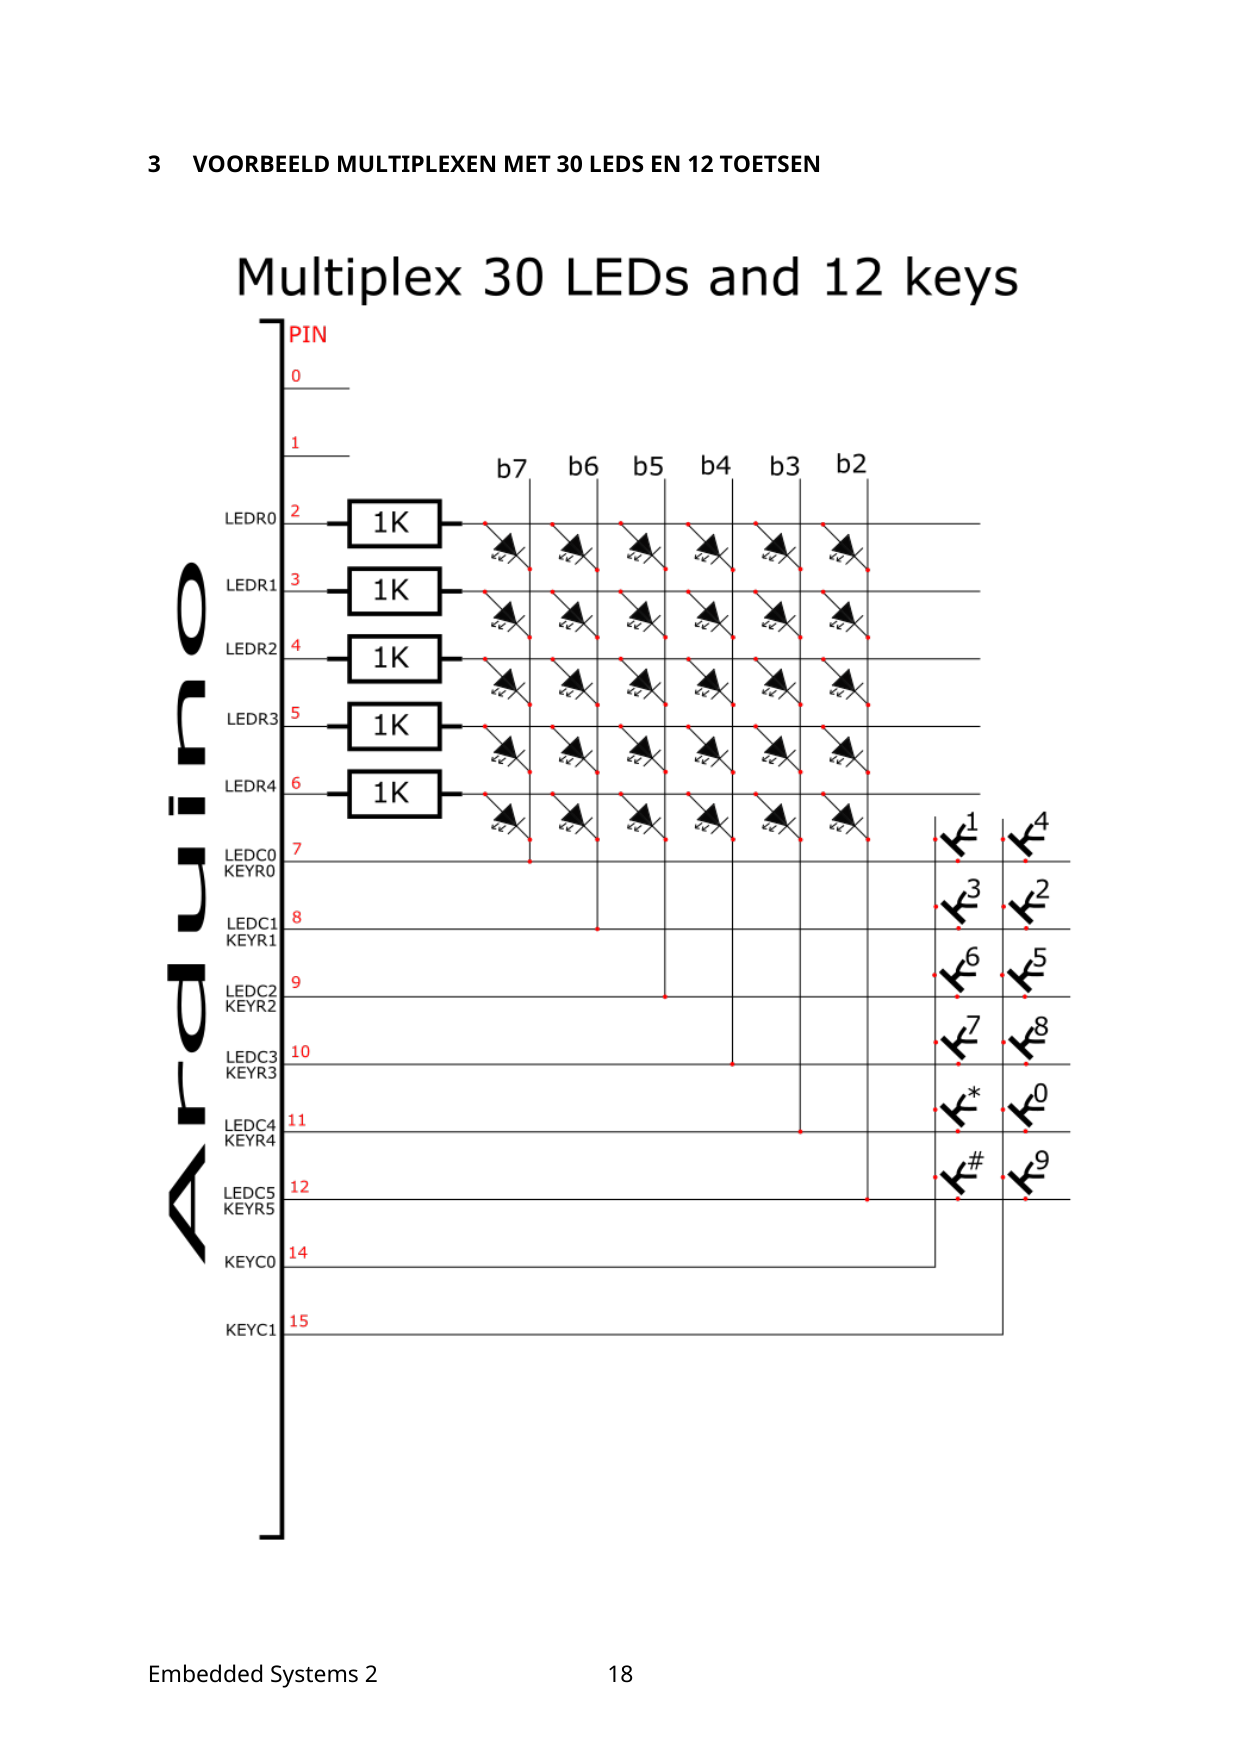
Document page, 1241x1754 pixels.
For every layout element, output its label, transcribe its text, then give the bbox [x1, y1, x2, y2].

picture [147, 222, 1093, 1560]
subtitle Voorbeeld Multiplexen met 30 LEDs en 12 TOETSEN [148, 148, 1093, 179]
